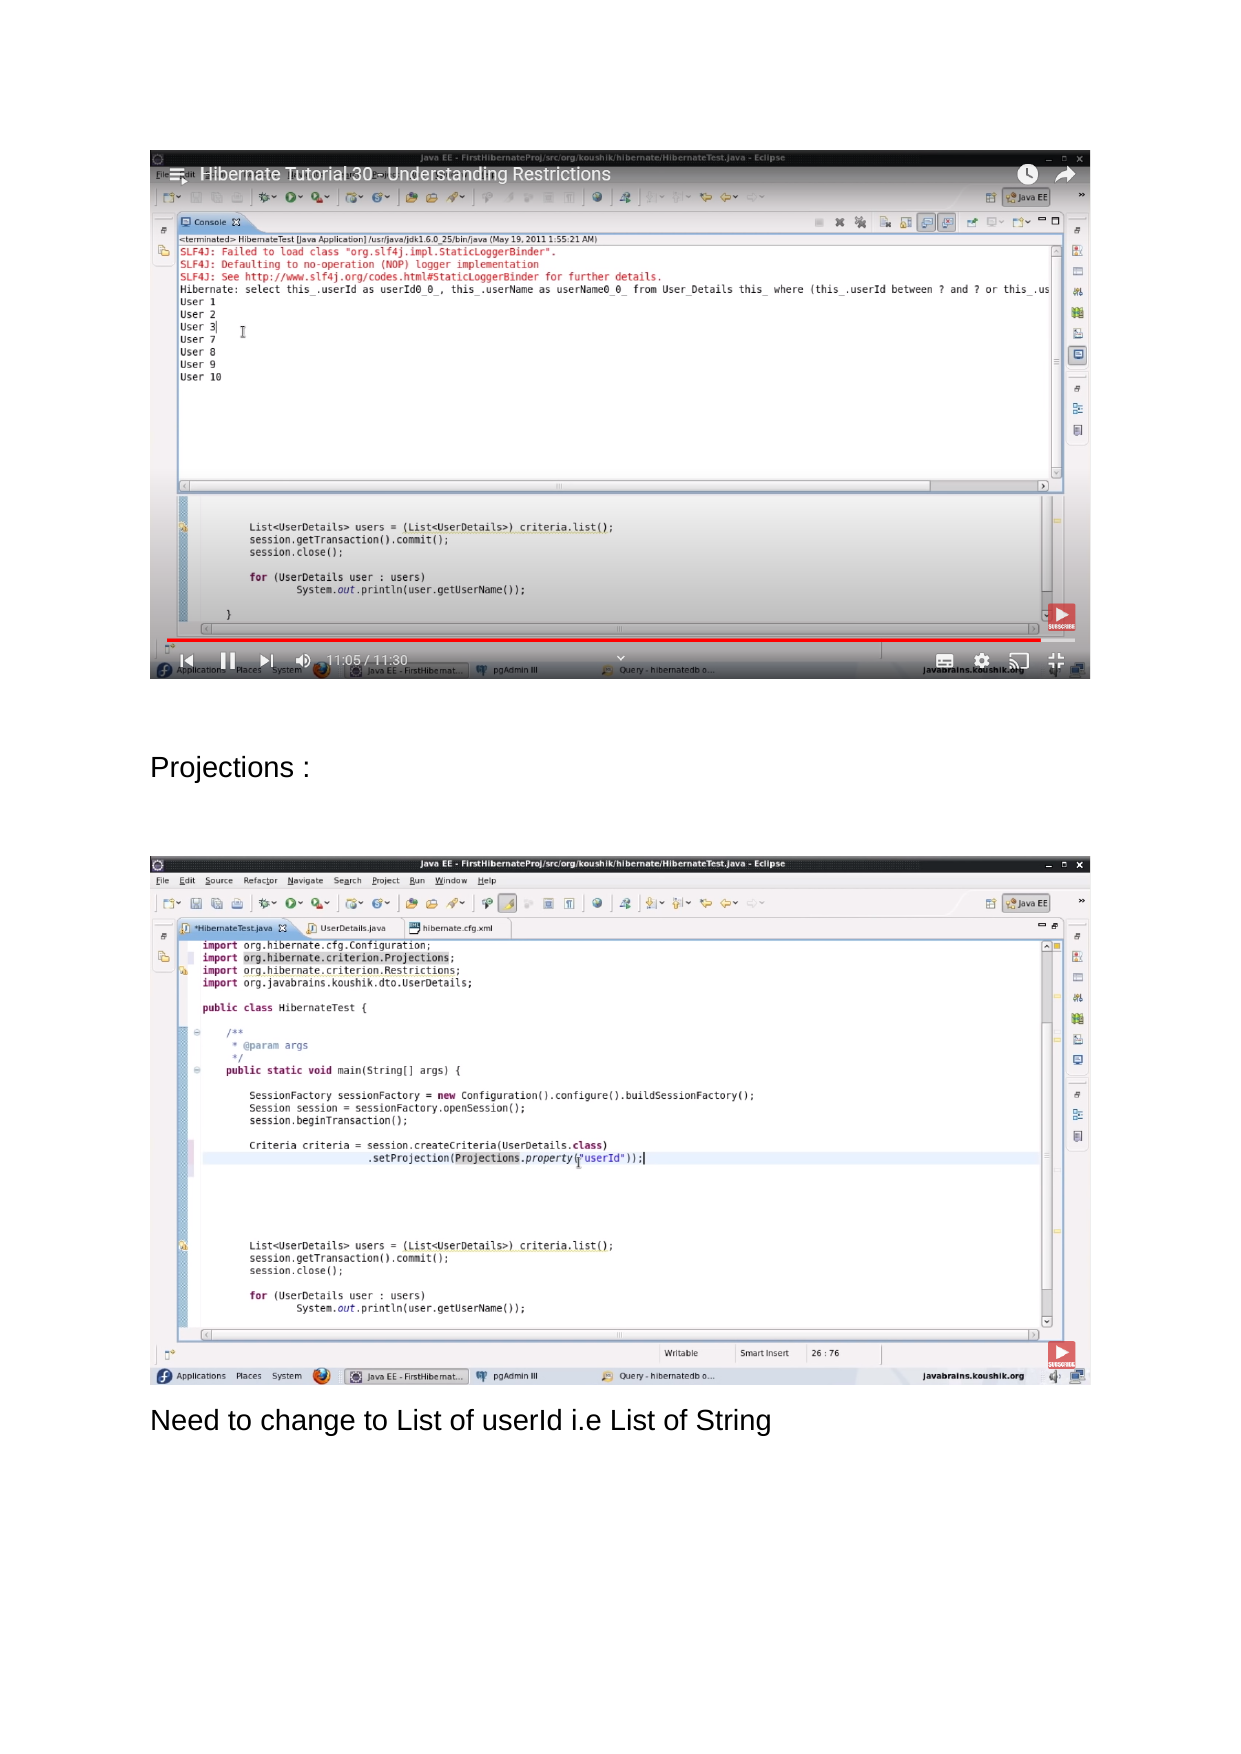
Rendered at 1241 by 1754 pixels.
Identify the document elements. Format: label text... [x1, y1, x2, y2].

text Need to change to List of userId i.e List of String [150, 1403, 1090, 1437]
picture [150, 150, 1091, 679]
picture [150, 856, 1091, 1385]
text Projections : [150, 750, 1090, 784]
